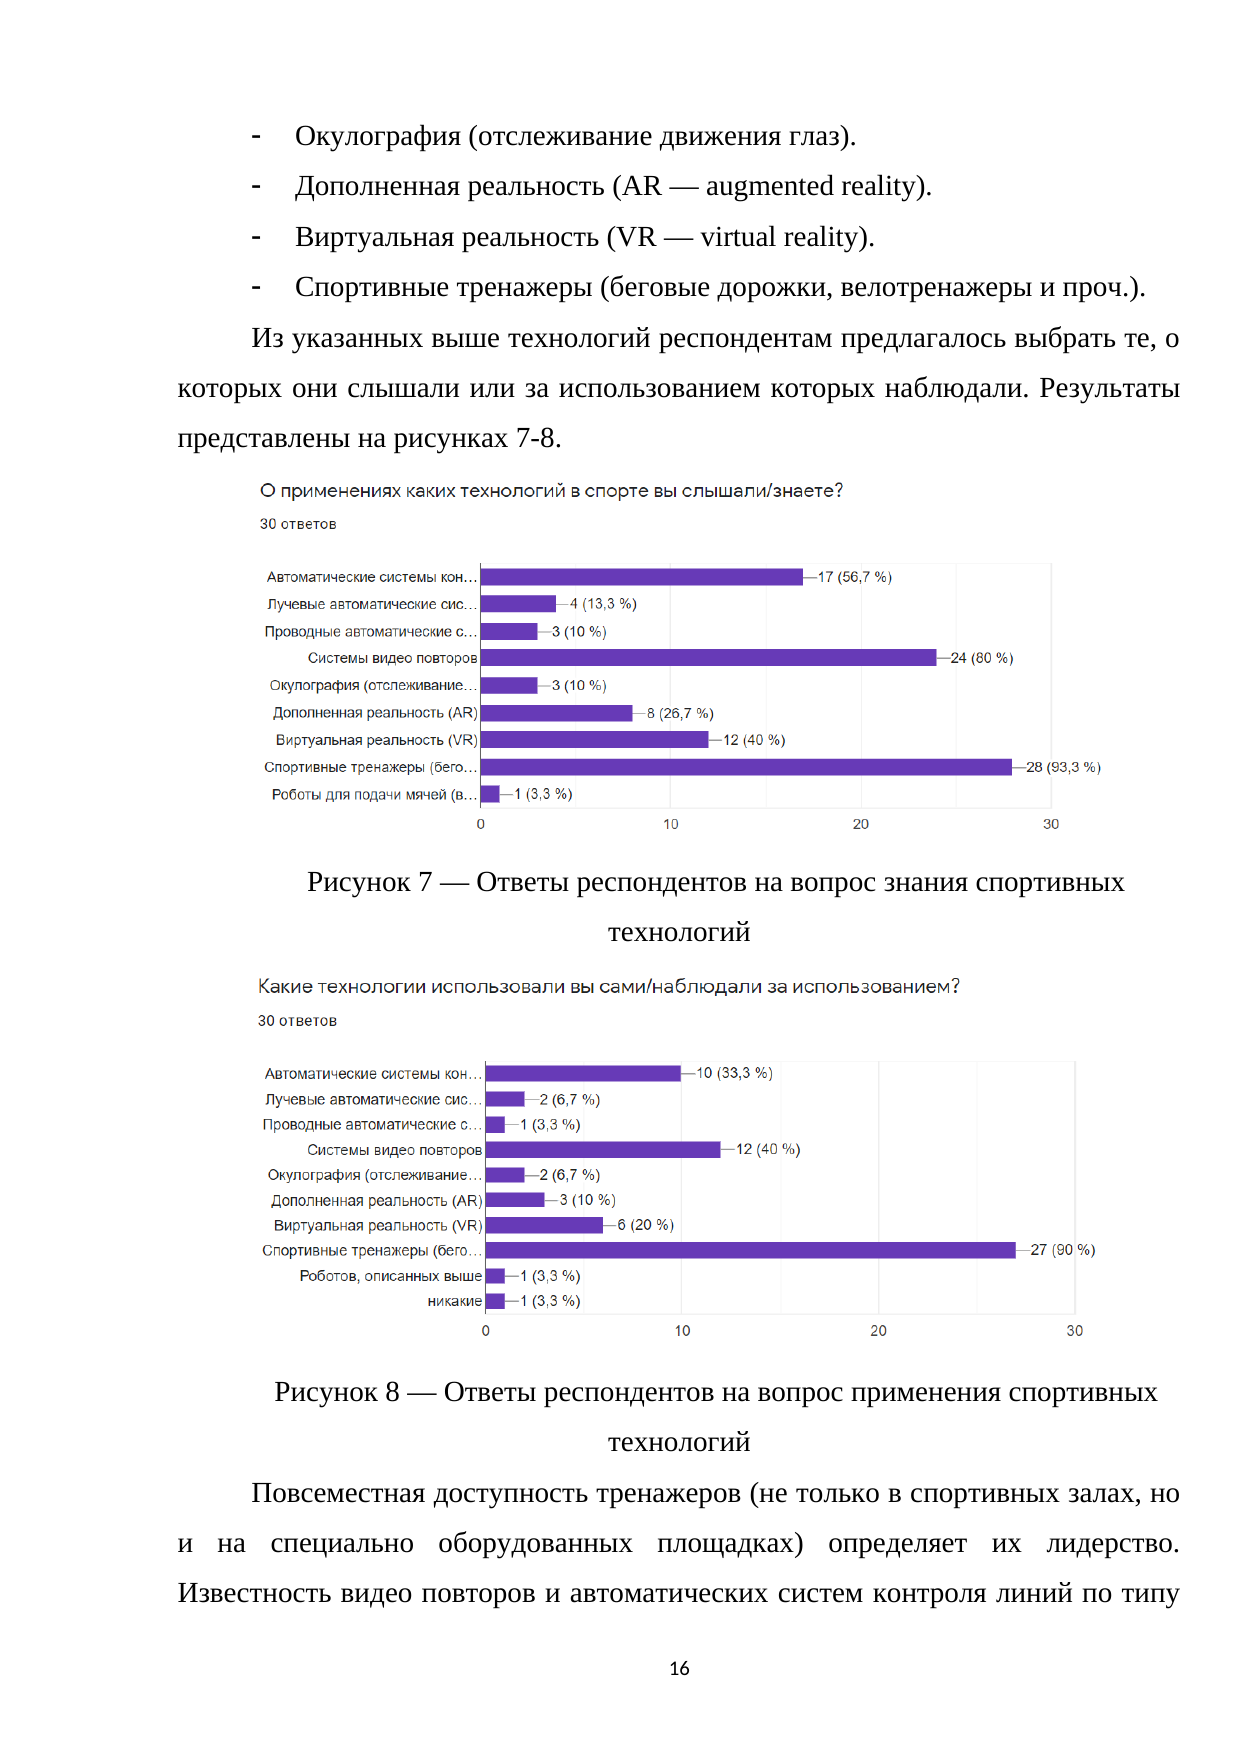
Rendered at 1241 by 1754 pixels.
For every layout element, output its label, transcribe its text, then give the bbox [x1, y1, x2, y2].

list Дополненная реальность (AR — augmented reality). [251, 168, 1181, 202]
text Рисунок 8 — Ответы респондентов на вопрос применения спортивных технологий [177, 1374, 1181, 1458]
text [177, 1475, 1181, 1609]
text Рисунок 7 — Ответы респондентов на вопрос знания спортивных технологий [177, 864, 1181, 948]
text Из указанных выше технологий респондентам предлагалось выбрать те, о которых они слышали или за использованием которых наблюдали. Результаты представлены на рисунках 7-8. [177, 320, 1181, 454]
picture [251, 965, 1130, 1362]
list Виртуальная реальность (VR — virtual reality). [251, 219, 1181, 253]
list Окулография (отслеживание движения глаз). [251, 118, 1181, 152]
list Спортивные тренажеры (беговые дорожки, велотренажеры и проч.). [251, 269, 1181, 303]
picture [251, 470, 1119, 852]
